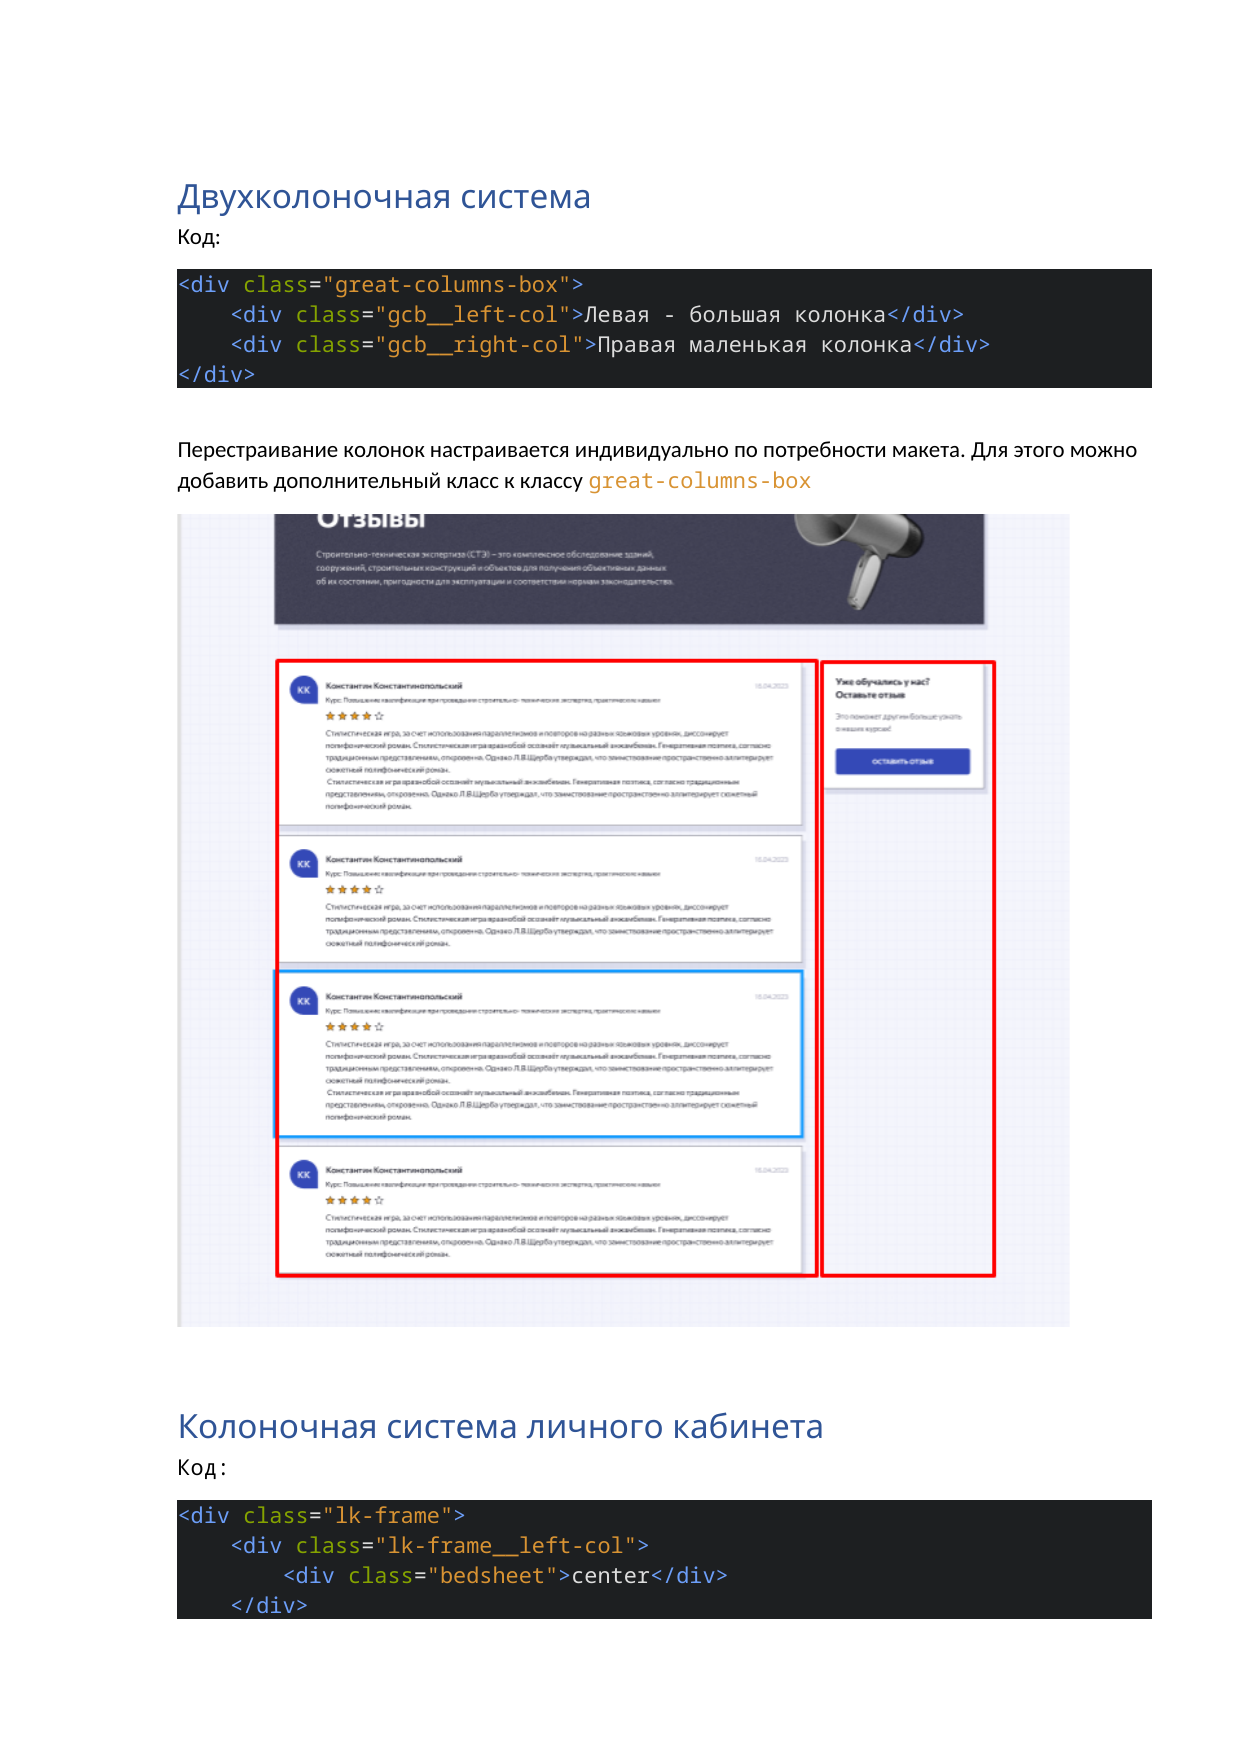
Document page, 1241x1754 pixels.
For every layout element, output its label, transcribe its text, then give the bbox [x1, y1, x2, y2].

text Перестраивание колонок настраивается индивидуально по потребности макета. Для этого можно добавить дополнительный класс к классу great-columns-box [177, 435, 1152, 495]
text Код: [177, 222, 1152, 250]
subtitle Колоночная система личного кабинета [177, 1402, 1152, 1448]
text </div> [177, 358, 1152, 388]
text <div class="great-columns-box"> [177, 269, 1152, 299]
text </div> [177, 1589, 1152, 1619]
text <div class="lk-frame"> [177, 1500, 1152, 1530]
text <div class="lk-frame__left-col"> [177, 1530, 1152, 1560]
text <div class="gcb__right-col">Правая маленькая колонка</div> [177, 329, 1152, 358]
text Код: [177, 1451, 1152, 1481]
picture [177, 514, 1070, 1327]
text <div class="bedsheet">center</div> [177, 1560, 1152, 1589]
text <div class="gcb__left-col">Левая - большая колонка</div> [177, 299, 1152, 329]
subtitle Двухколоночная система [177, 173, 1152, 219]
